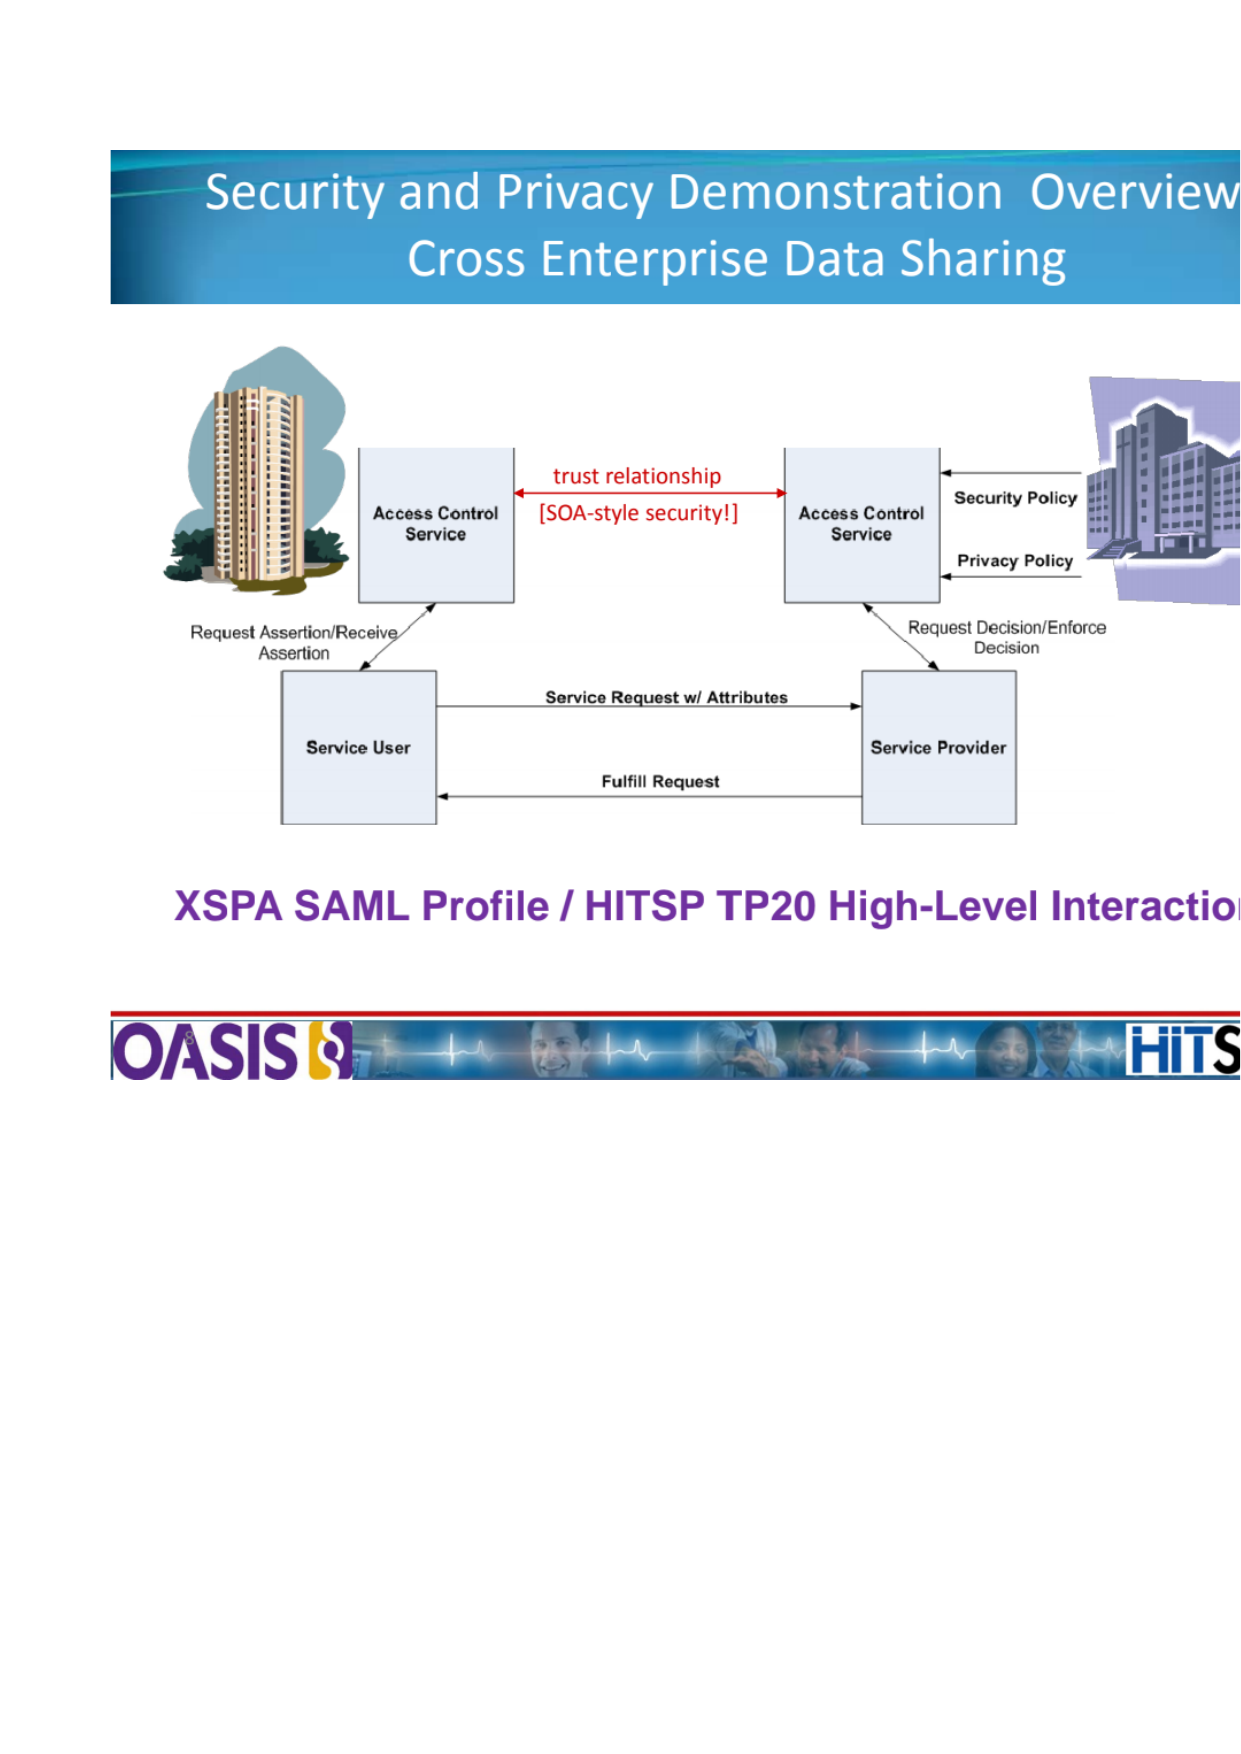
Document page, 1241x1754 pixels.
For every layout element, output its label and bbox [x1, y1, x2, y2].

picture [110, 150, 1241, 1080]
